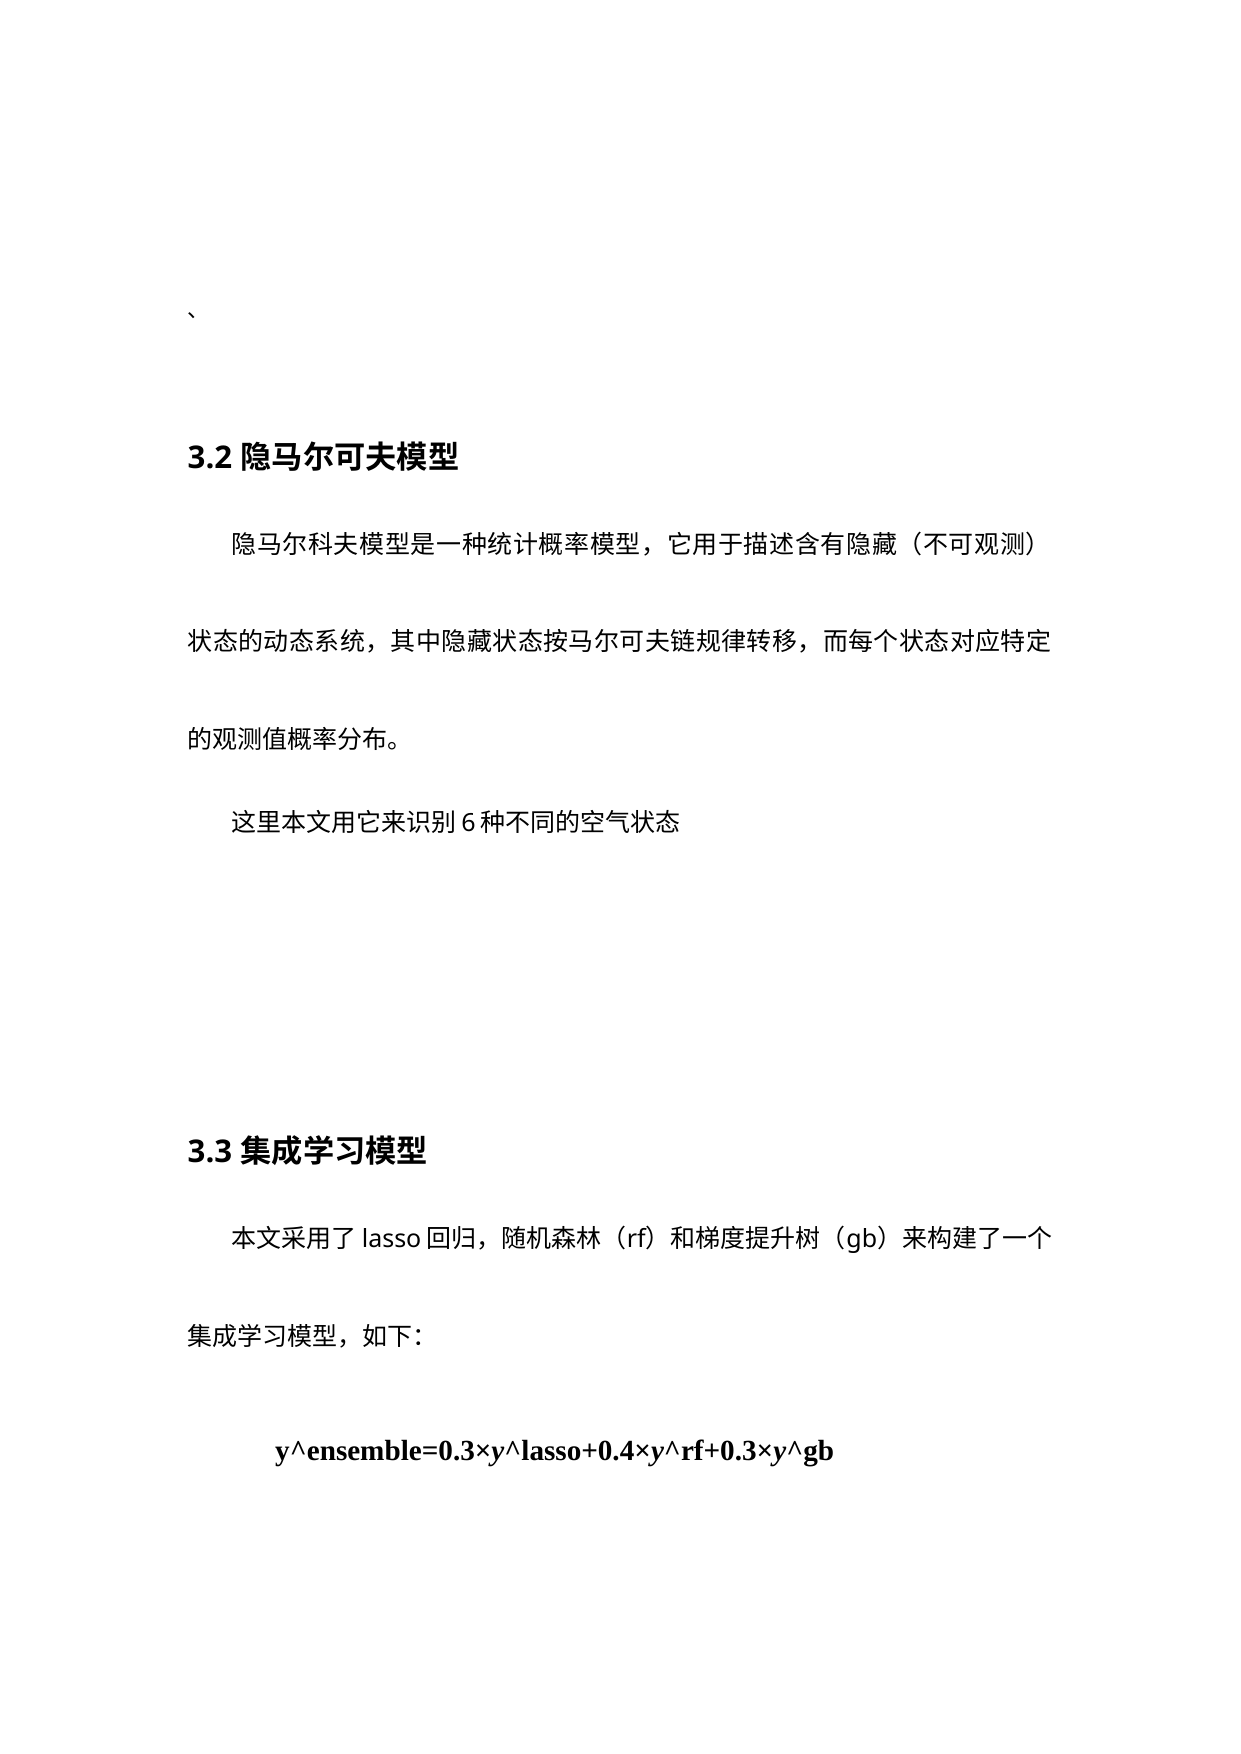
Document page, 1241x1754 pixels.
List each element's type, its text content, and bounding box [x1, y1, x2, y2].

text 隐马尔科夫模型是一种统计概率模型，它用于描述含有隐藏（不可观测）状态的动态系统，其中隐藏状态按马尔可夫链规律转移，而每个状态对应特定的观测值概率分布。 [187, 510, 1053, 770]
text 本文采用了lasso回归，随机森林（rf）和梯度提升树（gb）来构建了一个集成学习模型，如下： [187, 1204, 1053, 1367]
text y^​ensemble=0.3×y^​lasso+0.4×y^​rf+0.3×y^​gb [187, 1418, 1053, 1483]
text 3.3 集成学习模型 [187, 1117, 1053, 1182]
text 、 [187, 292, 1053, 324]
text 3.2 隐马尔可夫模型 [187, 422, 1053, 487]
text 这里本文用它来识别6种不同的空气状态 [187, 788, 1053, 853]
